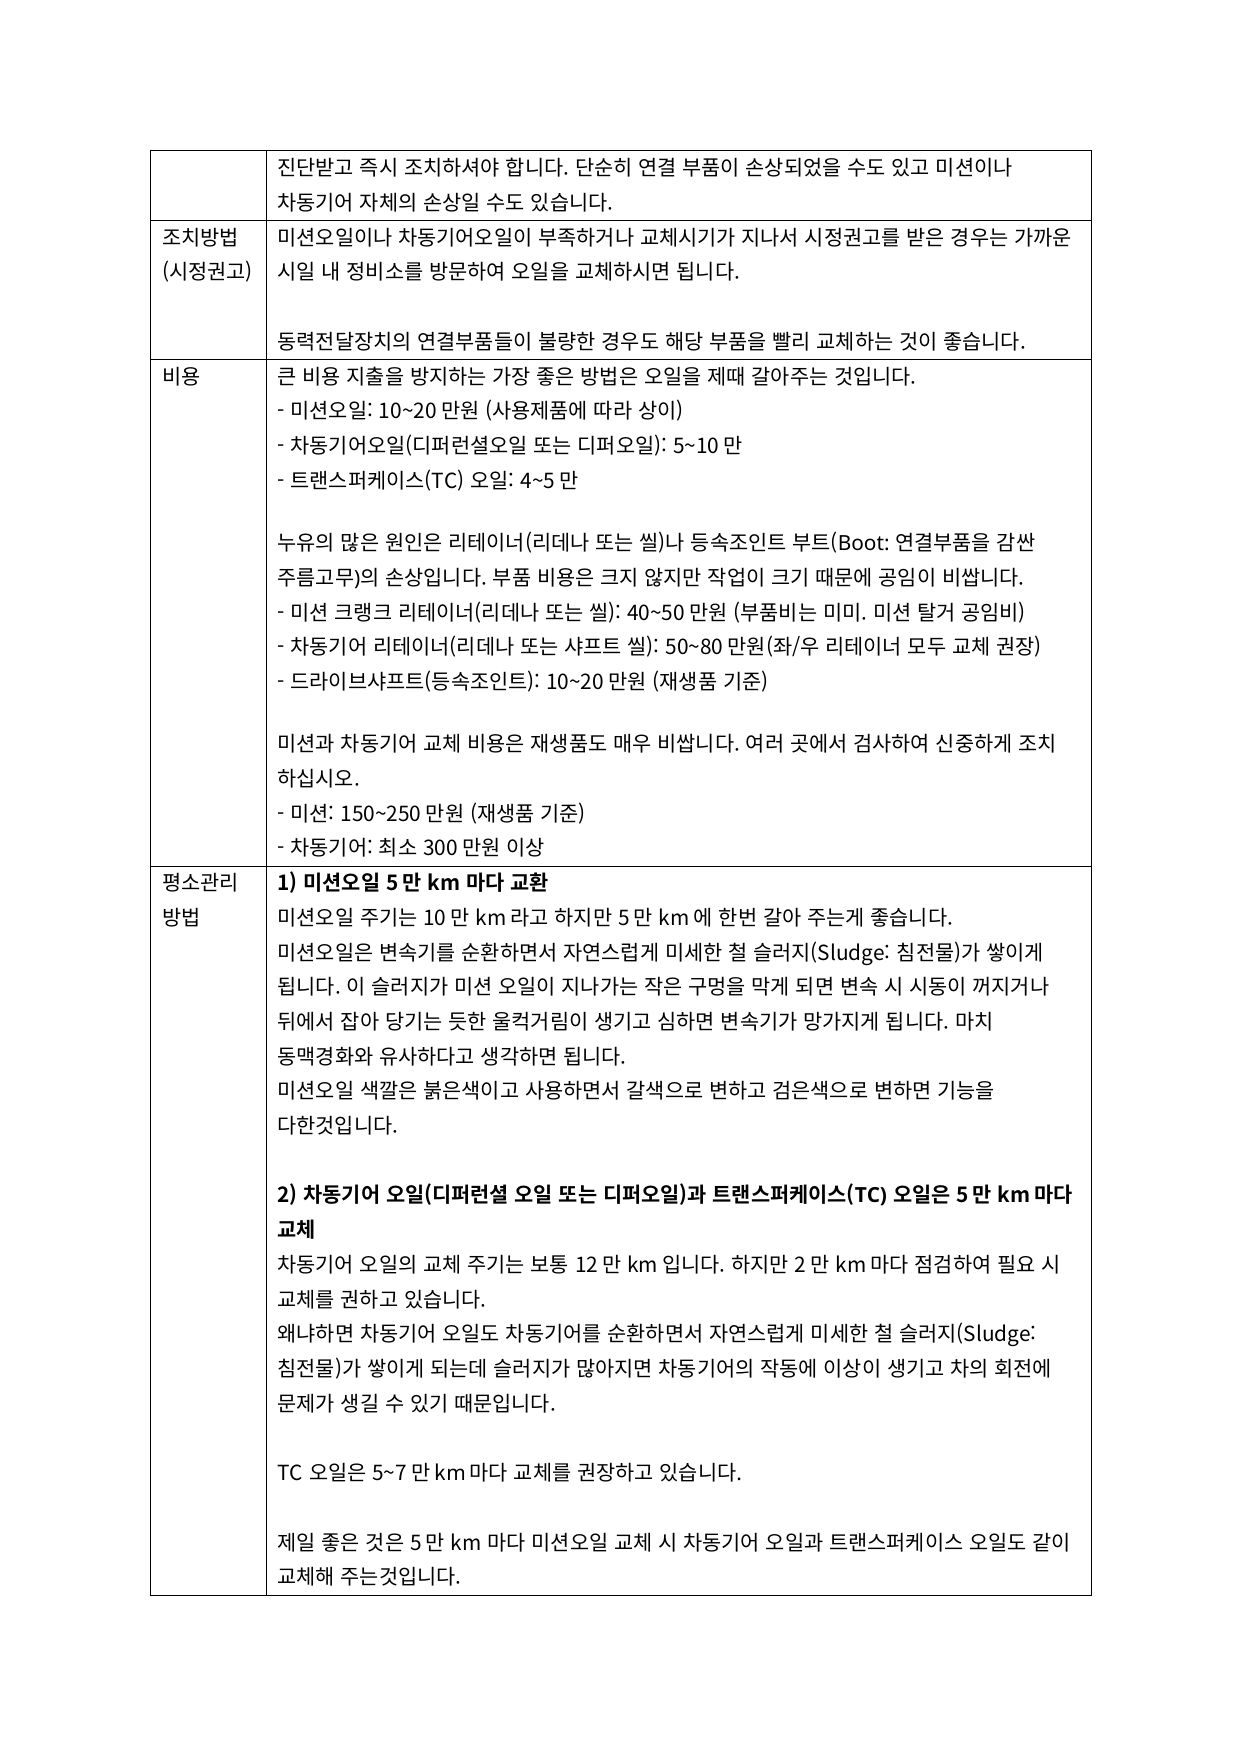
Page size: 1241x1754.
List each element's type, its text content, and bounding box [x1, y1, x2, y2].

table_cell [267, 151, 1091, 220]
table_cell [267, 867, 1091, 1594]
table_cell [151, 151, 266, 220]
table_cell [151, 867, 266, 1594]
table_cell 150~250만원 (재생품 기준) [267, 360, 1091, 866]
table_cell [151, 360, 266, 866]
table_cell 미션오일이나 차동기어오일이 부족하거나 교체시기가 지나서 시정권고를 받은 경우는 가까운 시일 내 정비소를 방문하여 오일을 교체하시면 됩니다. 동력전달장치의 연결부품들이 불량한 경우도 해당 부품을 빨리 교체하는 것이 좋습니다. [267, 221, 1091, 359]
table_cell [151, 221, 266, 359]
